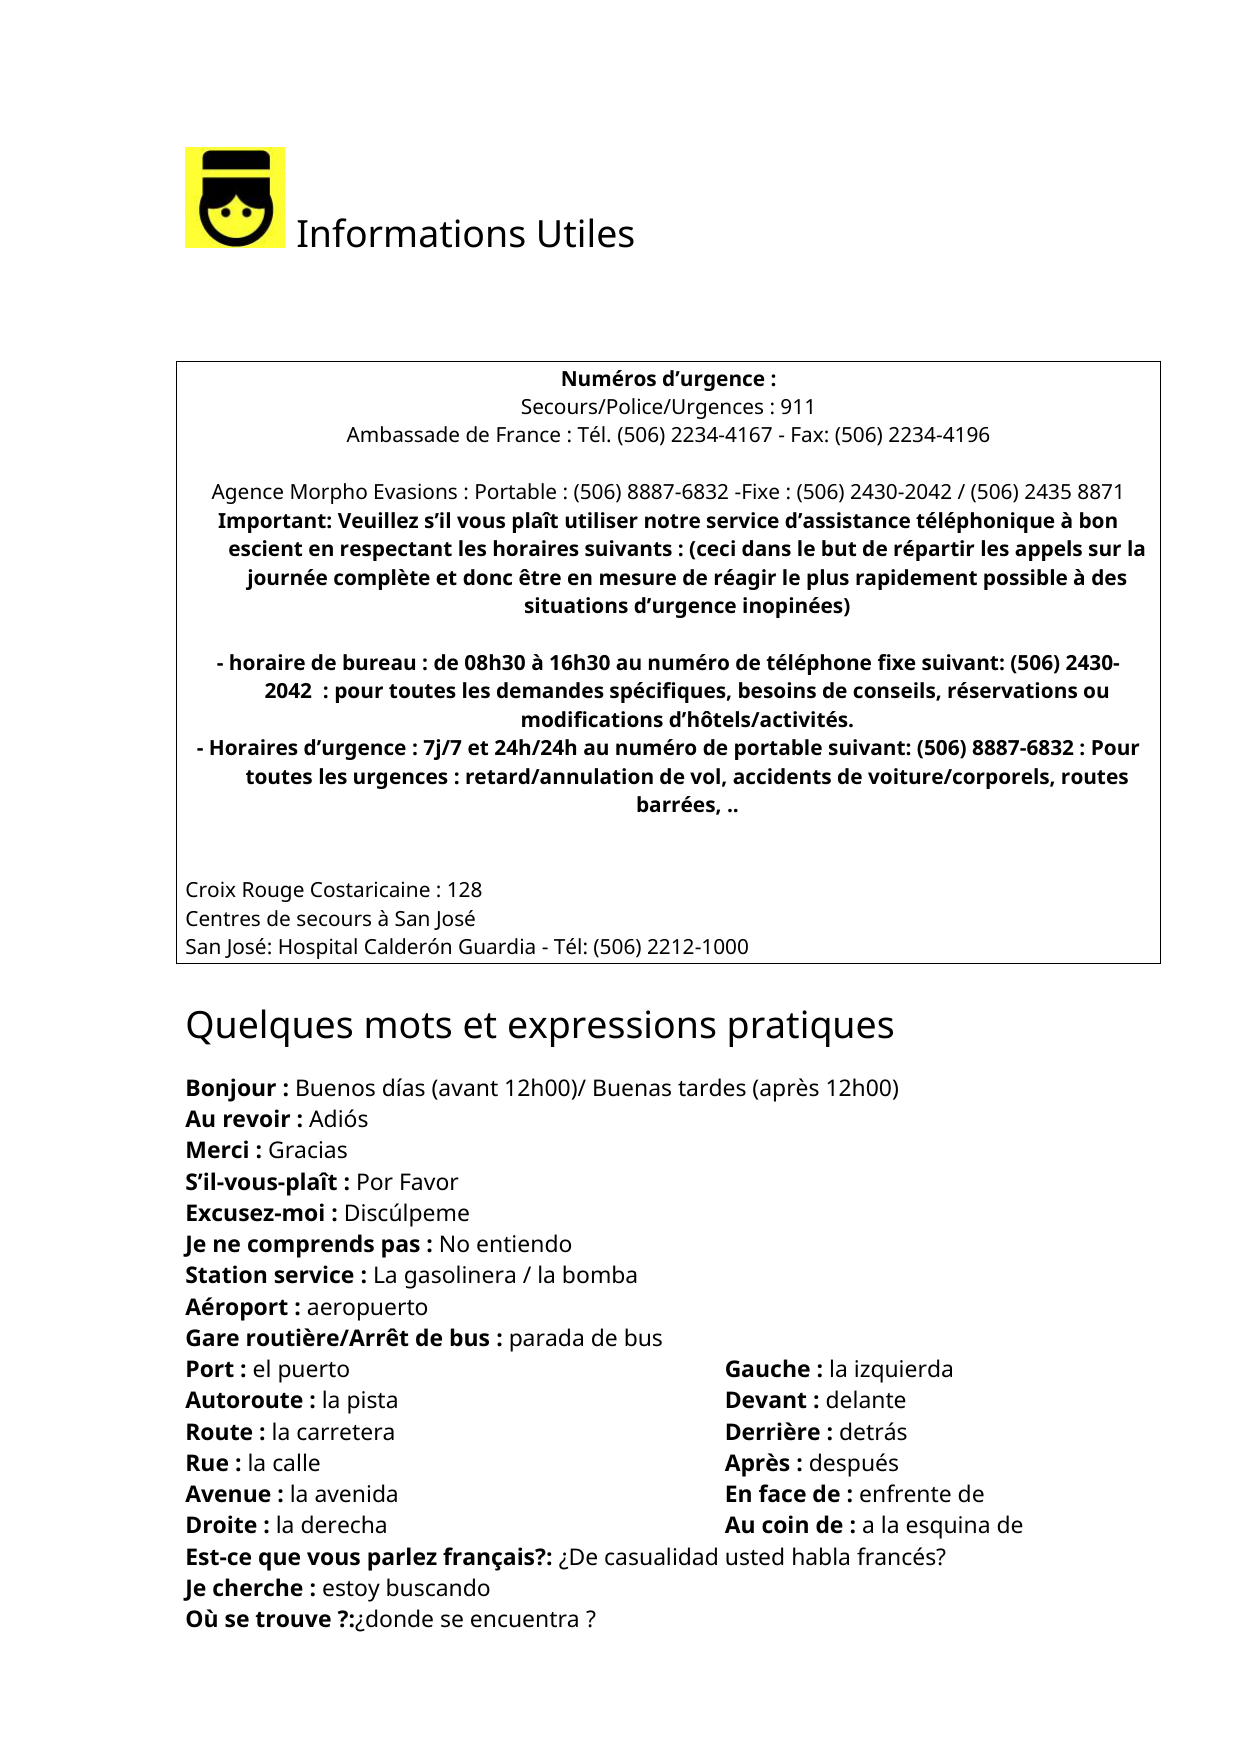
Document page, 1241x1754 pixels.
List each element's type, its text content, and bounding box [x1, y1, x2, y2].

text Secours/Police/Urgences : 911 [177, 389, 1160, 417]
text Bonjour : Buenos días (avant 12h00)/ Buenas tardes (après 12h00) [185, 1072, 1152, 1103]
text Derrière : detrás [724, 1416, 1152, 1447]
text - Horaires d’urgence : 7j/7 et 24h/24h au numéro de portable suivant: (506) 8887-6832 : Pour toutes les urgences : retard/annulation de vol, accidents de voiture/corporels, routes barrées, .. [177, 730, 1160, 819]
text En face de : enfrente de [724, 1478, 1152, 1509]
text Merci : Gracias [185, 1134, 1152, 1166]
text Centres de secours à San José [177, 901, 1160, 929]
text Excusez-moi : Discúlpeme [185, 1197, 1152, 1228]
text Je cherche : estoy buscando [185, 1572, 1152, 1603]
text Aéroport : aeropuerto [185, 1291, 1152, 1322]
text - horaire de bureau : de 08h30 à 16h30 au numéro de téléphone fixe suivant: (506) 2430-2042 : pour toutes les demandes spécifiques, besoins de conseils, réservations ou modifications d’hôtels/activités. [177, 645, 1160, 730]
text Droite : la derecha [185, 1509, 612, 1541]
text Agence Morpho Evasions : Portable : (506) 8887-6832 -Fixe : (506) 2430-2042 / (506) 2435 8871 [177, 474, 1160, 503]
text Quelques mots et expressions pratiques [185, 998, 1152, 1049]
text Port : el puerto [185, 1353, 612, 1384]
text Avenue : la avenida [185, 1478, 612, 1509]
text Devant : delante [724, 1384, 1152, 1416]
text Autoroute : la pista [185, 1384, 612, 1416]
text Ambassade de France : Tél. (506) 2234-4167 - Fax: (506) 2234-4196 [177, 417, 1160, 449]
text Station service : La gasolinera / la bomba [185, 1259, 1152, 1291]
text Croix Rouge Costaricaine : 128 [177, 872, 1160, 901]
text Au coin de : a la esquina de [724, 1509, 1152, 1541]
picture [185, 147, 285, 248]
text S’il-vous-plaît : Por Favor [185, 1166, 1152, 1197]
text Important: Veuillez s’il vous plaît utiliser notre service d’assistance téléphonique à bon escient en respectant les horaires suivants : (ceci dans le but de répartir les appels sur la journée complète et donc être en mesure de réagir le plus rapidement possible à des situations d’urgence inopinées) [177, 503, 1160, 620]
text Numéros d’urgence : [177, 362, 1160, 389]
text Où se trouve ?:¿donde se encuentra ? [185, 1603, 1152, 1634]
text Route : la carretera [185, 1416, 612, 1447]
text Gare routière/Arrêt de bus : parada de bus [185, 1322, 1152, 1353]
text Informations Utiles [185, 148, 1152, 258]
text Je ne comprends pas : No entiendo [185, 1228, 1152, 1259]
text San José: Hospital Calderón Guardia - Tél: (506) 2212-1000 [177, 929, 1160, 963]
text Rue : la calle [185, 1447, 612, 1478]
text Est-ce que vous parlez français?: ¿De casualidad usted habla francés? [185, 1541, 1152, 1572]
text Gauche : la izquierda [724, 1353, 1152, 1384]
text Après : después [724, 1447, 1152, 1478]
text Au revoir : Adiós [185, 1103, 1152, 1134]
